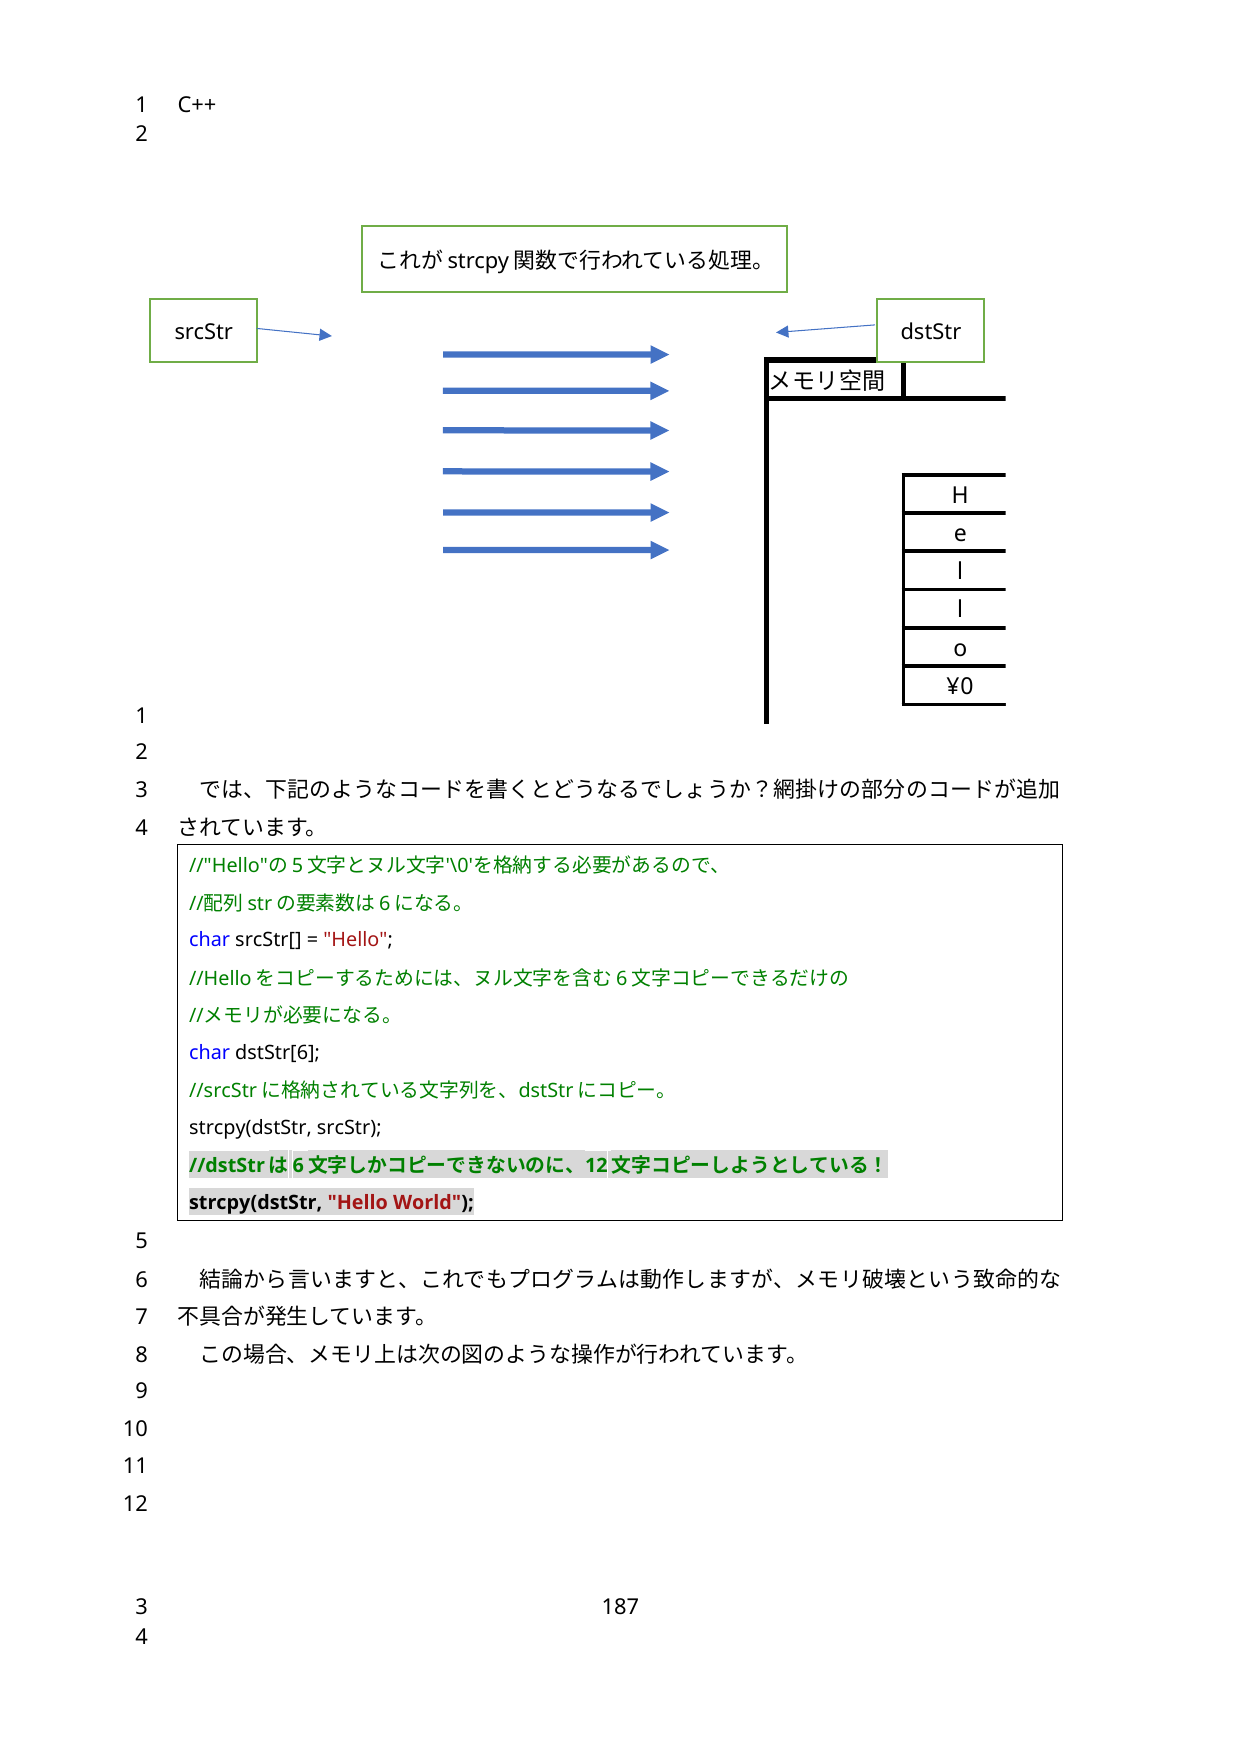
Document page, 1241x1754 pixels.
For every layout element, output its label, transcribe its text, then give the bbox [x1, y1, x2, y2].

text この場合、メモリ上は次の図のような操作が行われています。 [177, 1334, 1063, 1371]
text では、下記のようなコードを書くとどうなるでしょうか？網掛けの部分のコードが追加されています。 [177, 769, 1063, 844]
table_header //"Hello"の5文字とヌル文字'\0'を格納する必要があるので、 //配列strの要素数は6になる。 char srcStr[] = "Hello"; //Helloをコピーするためには、ヌル文字を含む6文字コピーできるだけの //メモリが必要になる。 char dstStr[6]; //srcStrに格納されている文字列を、dstStrにコピー。 strcpy(dstStr, srcStr); //dstStrは6文字しかコピーできないのに、12文字コピーしようとしている！ strcpy(dstStr, "Hello World"); [178, 845, 1062, 1220]
text 結論から言いますと、これでもプログラムは動作しますが、メモリ破壊という致命的な不具合が発生しています。 [177, 1259, 1063, 1334]
